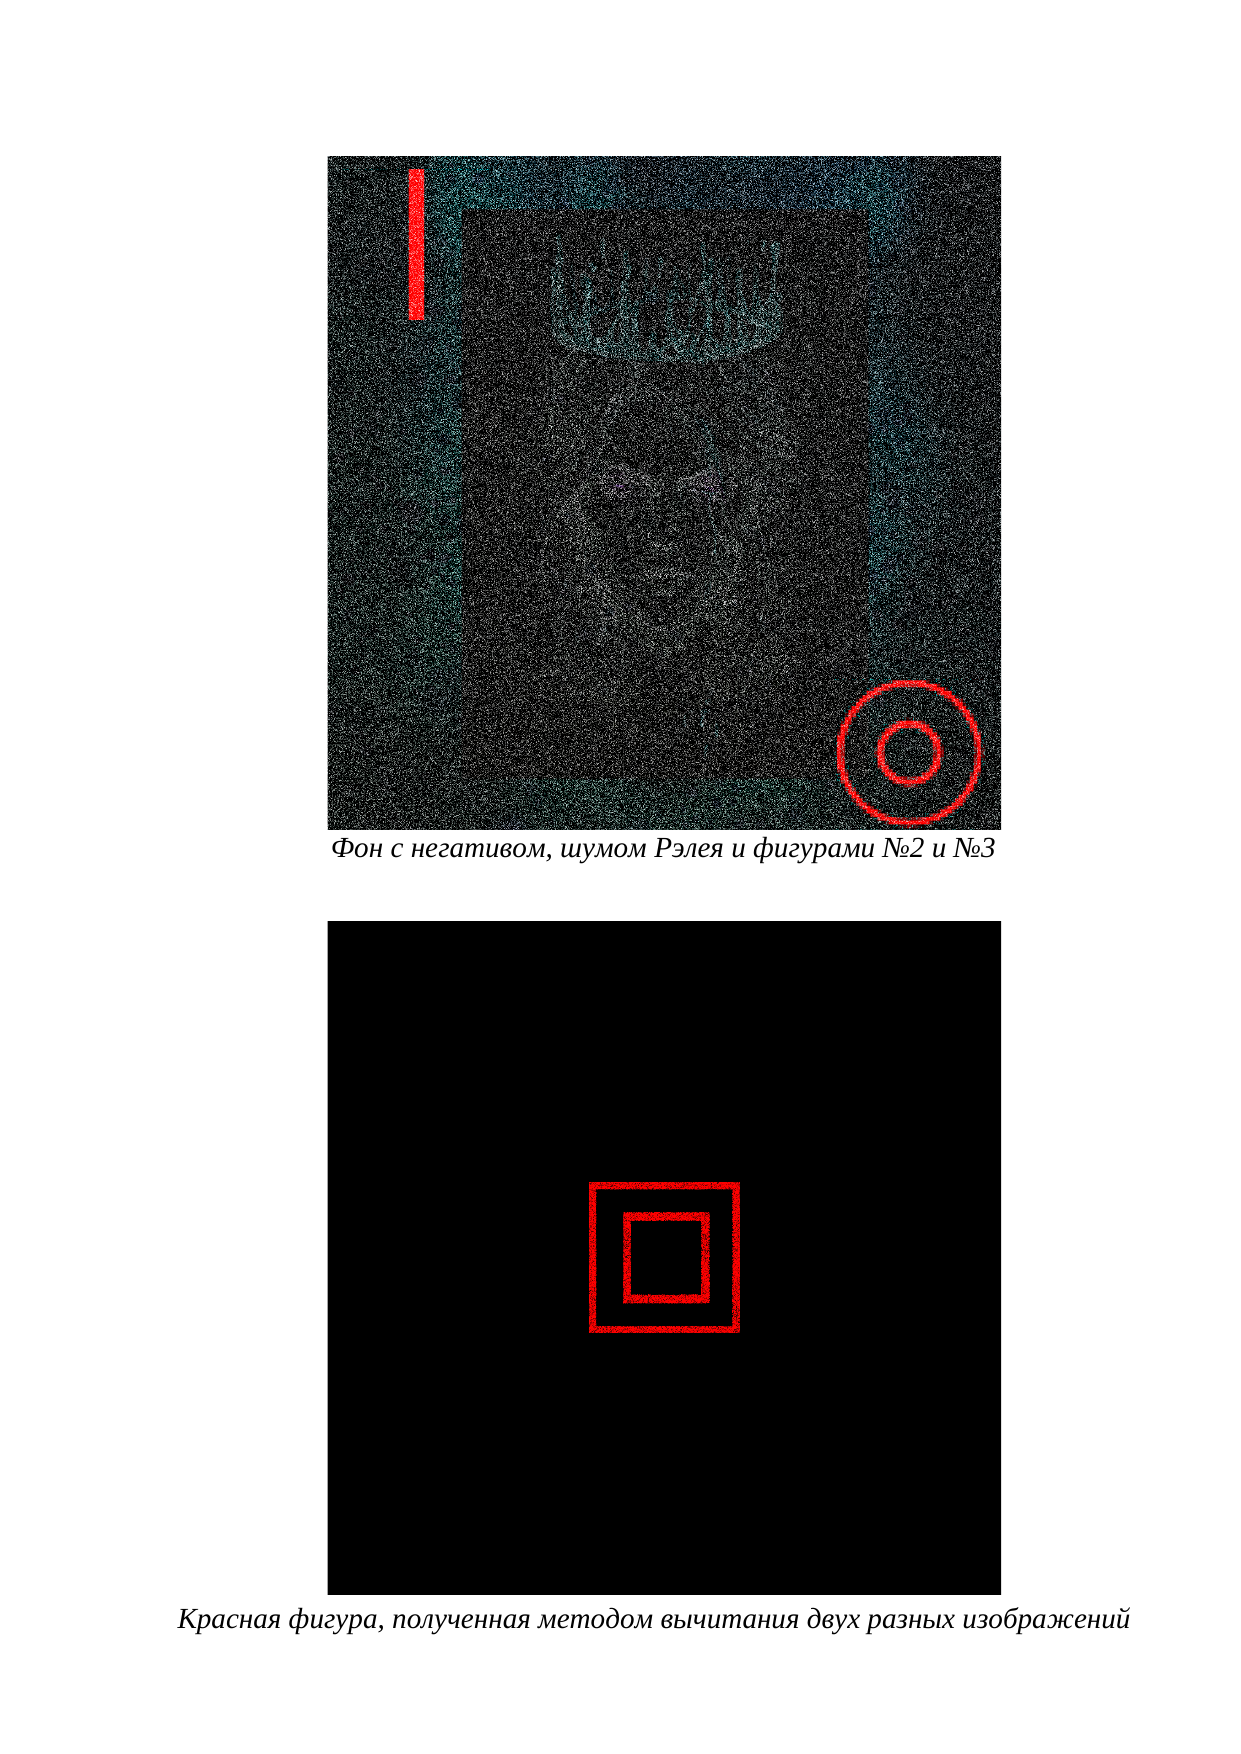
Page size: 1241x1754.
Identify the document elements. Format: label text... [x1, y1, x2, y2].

picture [327, 156, 1002, 830]
text Фон с негативом, шумом Рэлея и фигурами №2 и №3 [177, 830, 1152, 863]
text Красная фигура, полученная методом вычитания двух разных изображений [177, 1602, 1152, 1635]
picture [327, 921, 1002, 1595]
